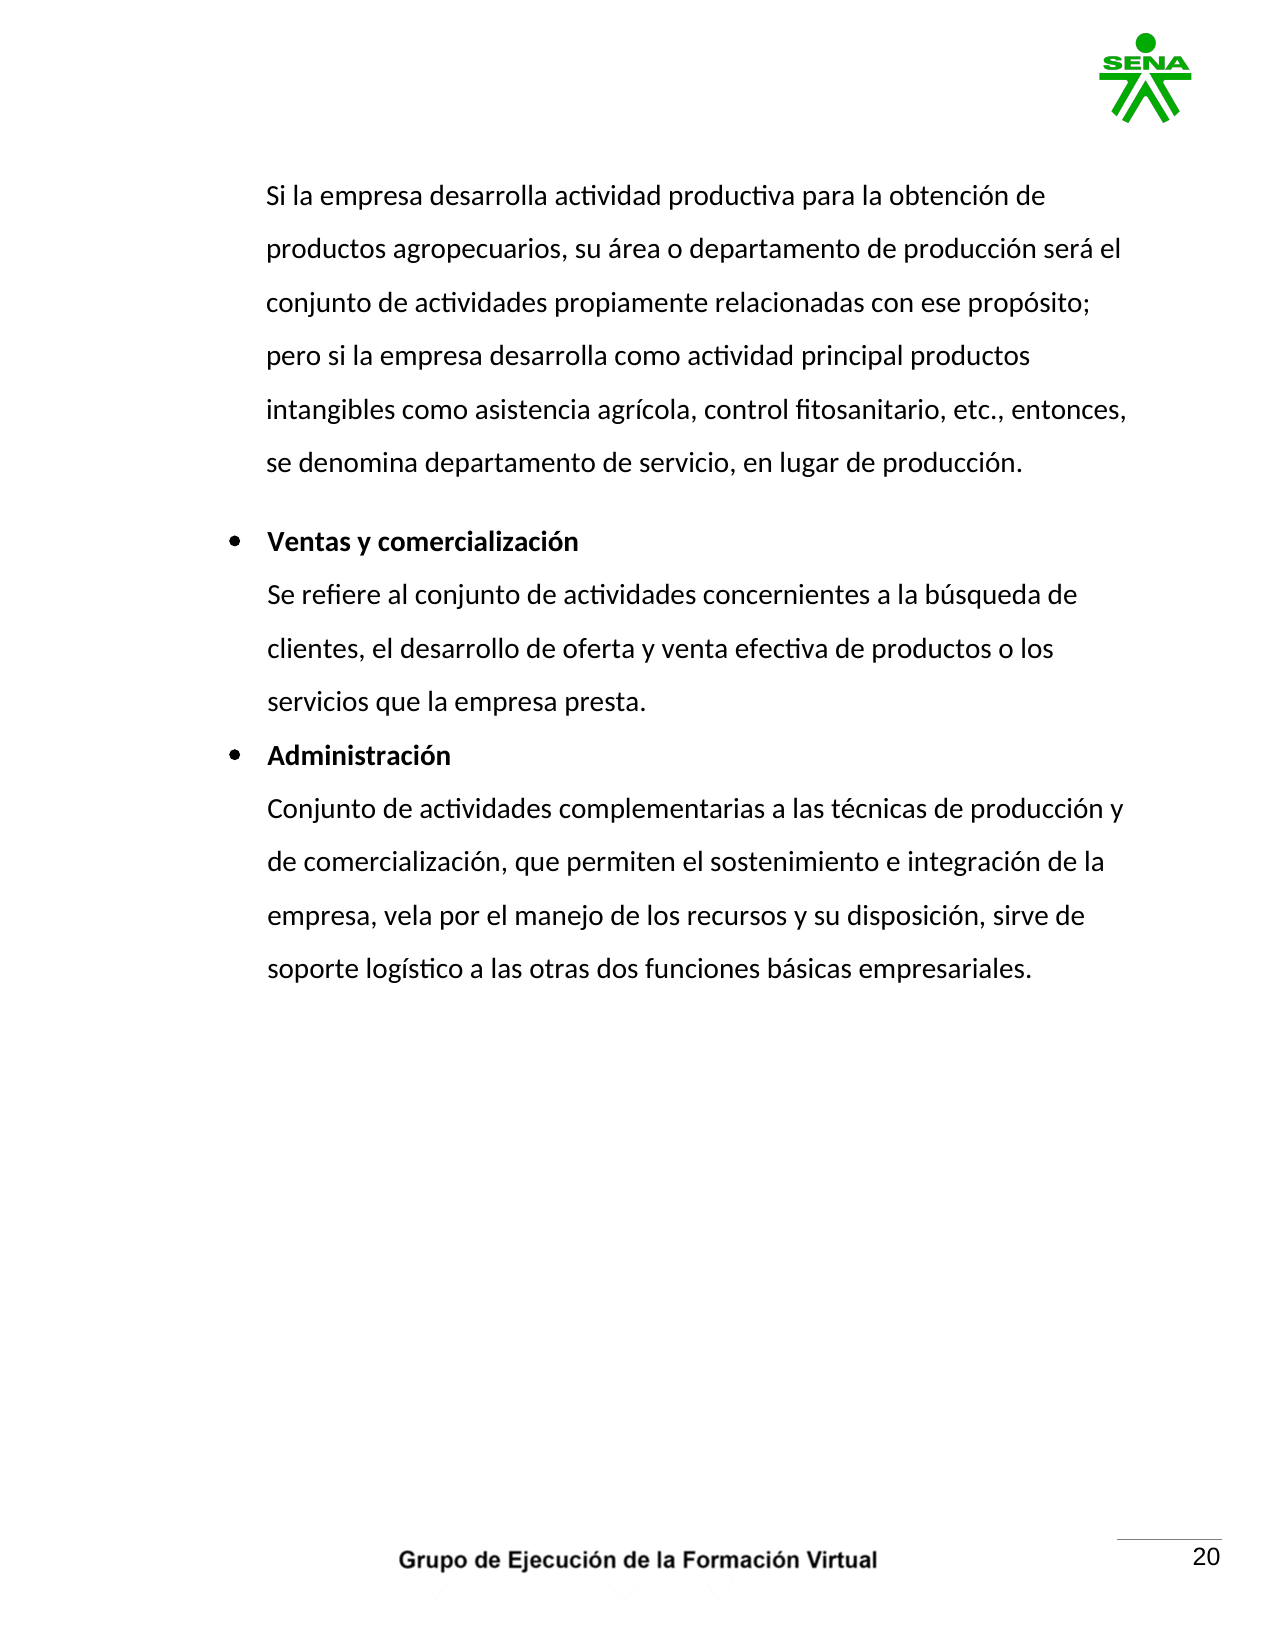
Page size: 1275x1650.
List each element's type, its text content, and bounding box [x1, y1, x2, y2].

picture [0, 1500, 1275, 1611]
list Conjunto de actividades complementarias a las técnicas de producción y de comercialización, que permiten el sostenimiento e integración de la empresa, vela por el manejo de los recursos y su disposición, sirve de soporte logístico a las otras dos funciones básicas empresariales. [267, 790, 1152, 986]
list Administración [229, 737, 1152, 772]
text Si la empresa desarrolla actividad productiva para la obtención de productos agropecuarios, su área o departamento de producción será el conjunto de actividades propiamente relacionadas con ese propósito; pero si la empresa desarrolla como actividad principal productos intangibles como asistencia agrícola, control fitosanitario, etc., entonces, se denomina departamento de servicio, en lugar de producción. [266, 177, 1152, 480]
list Se refiere al conjunto de actividades concernientes a la búsqueda de clientes, el desarrollo de oferta y venta efectiva de productos o los servicios que la empresa presta. [267, 576, 1152, 719]
list Ventas y comercialización [229, 523, 1152, 558]
picture [1099, 33, 1192, 123]
